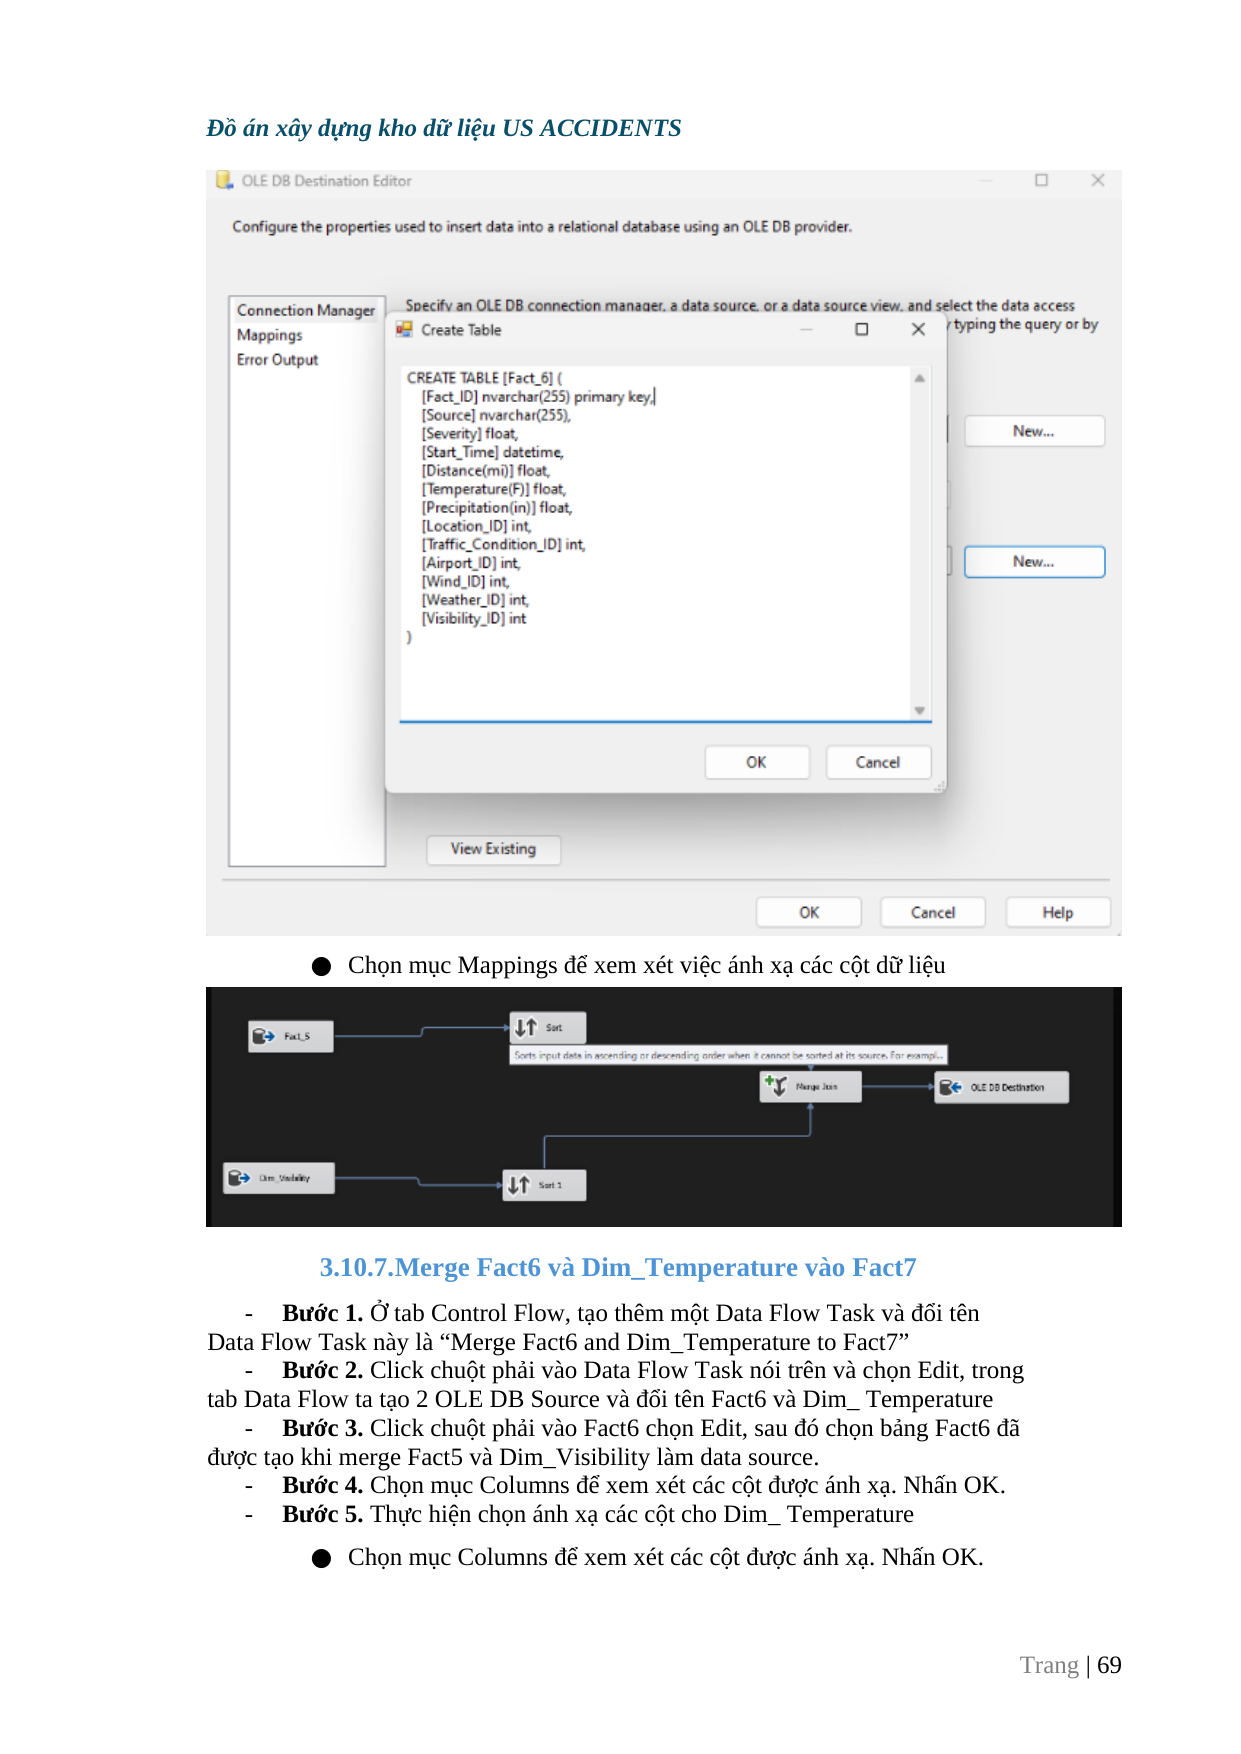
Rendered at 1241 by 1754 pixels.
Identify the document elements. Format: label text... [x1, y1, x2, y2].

list Bước 4. Chọn mục Columns để xem xét các cột được ánh xạ. Nhấn OK. [244, 1470, 1122, 1499]
list Chọn mục Mappings để xem xét việc ánh xạ các cột dữ liệu [310, 936, 1122, 987]
list Bước 1. Ở tab Control Flow, tạo thêm một Data Flow Task và đổi tên [244, 1298, 1122, 1327]
text tab Data Flow ta tạo 2 OLE DB Source và đổi tên Fact6 và Dim_ Temperature [207, 1384, 1122, 1413]
text được tạo khi merge Fact5 và Dim_Visibility làm data source. [207, 1442, 1122, 1470]
list Bước 3. Click chuột phải vào Fact6 chọn Edit, sau đó chọn bảng Fact6 đã [244, 1413, 1122, 1442]
list Bước 5. Thực hiện chọn ánh xạ các cột cho Dim_ Temperature [244, 1499, 1122, 1528]
picture [206, 170, 1122, 936]
text Data Flow Task này là “Merge Fact6 and Dim_Temperature to Fact7” [207, 1327, 1122, 1355]
list Chọn mục Columns để xem xét các cột được ánh xạ. Nhấn OK. [310, 1528, 1122, 1579]
picture [206, 987, 1122, 1227]
subtitle Merge Fact6 và Dim_Temperature vào Fact7 [319, 1251, 1122, 1282]
list Bước 2. Click chuột phải vào Data Flow Task nói trên và chọn Edit, trong [244, 1355, 1122, 1384]
